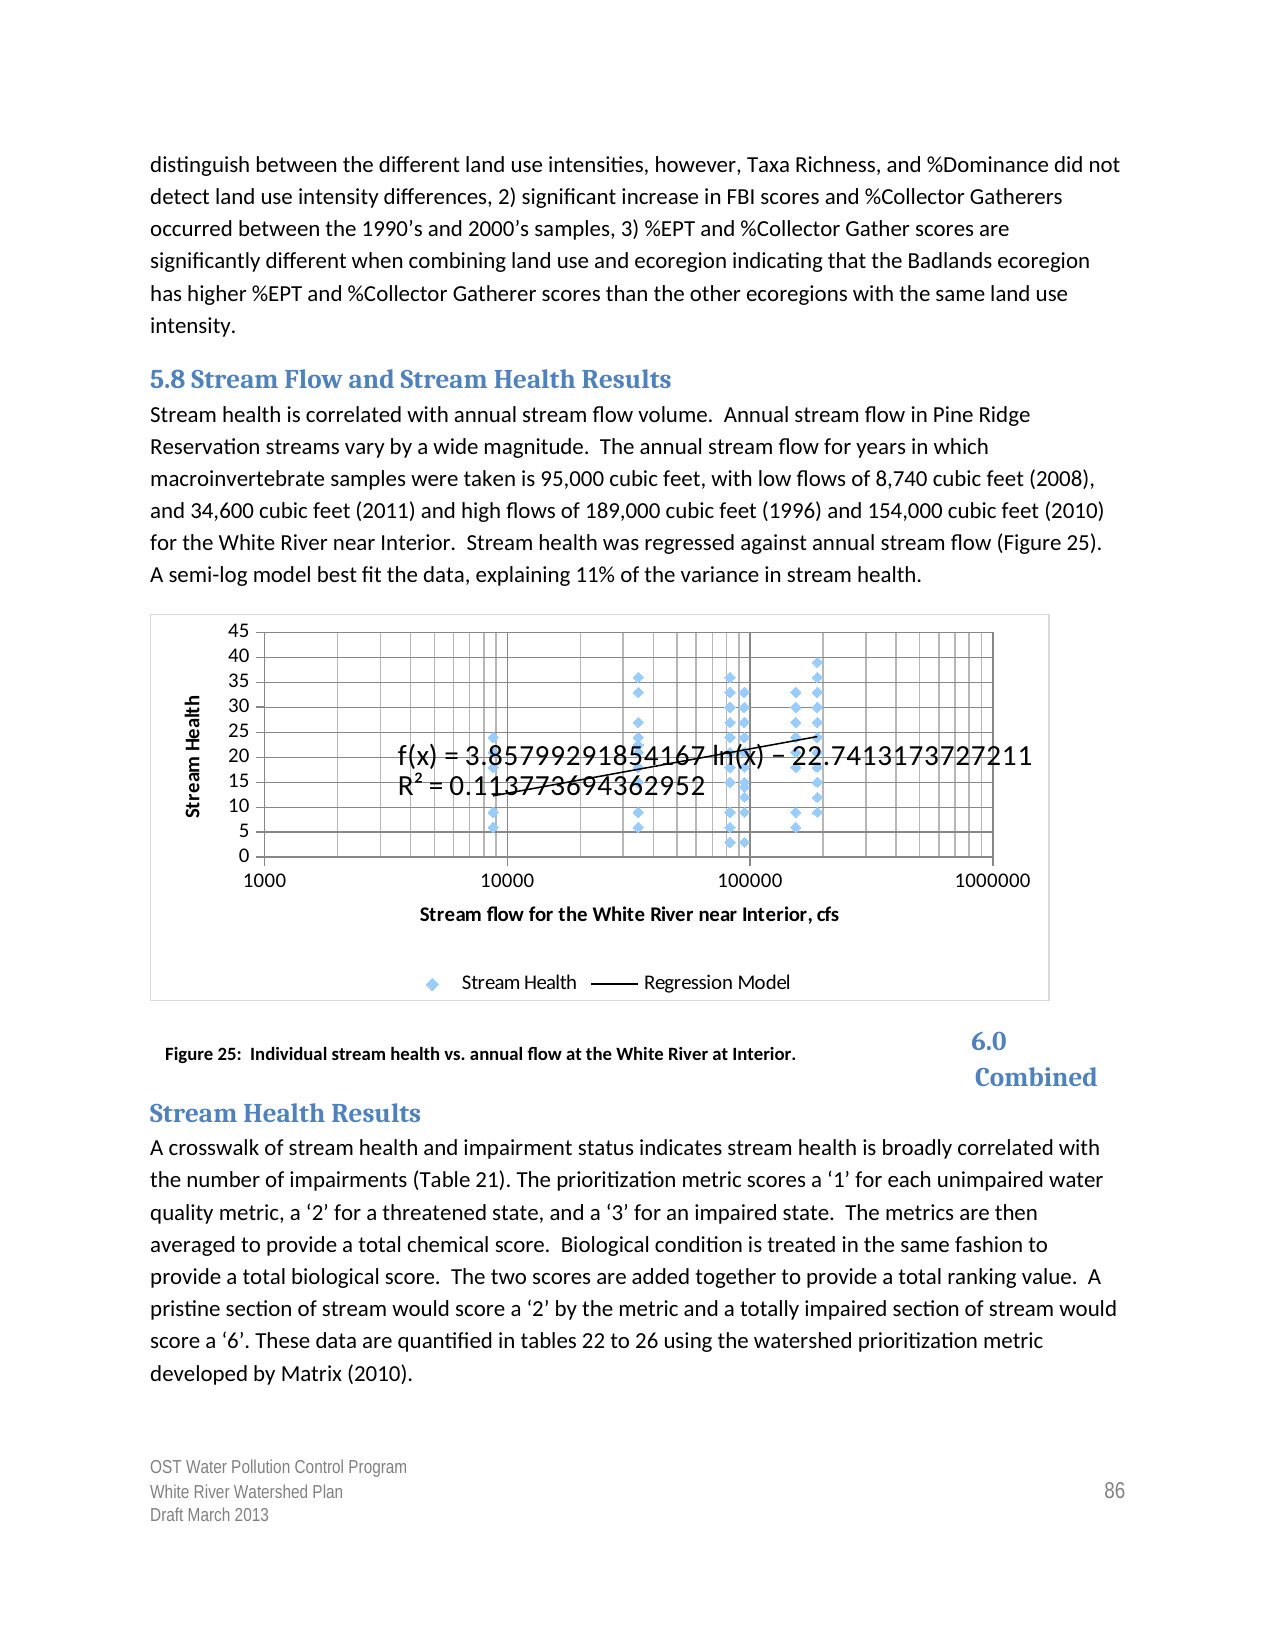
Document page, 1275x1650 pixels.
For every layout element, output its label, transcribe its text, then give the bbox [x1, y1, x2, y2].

subtitle 5.8 Stream Flow and Stream Health Results [150, 364, 1125, 395]
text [150, 150, 1125, 339]
text Stream health is correlated with annual stream flow volume. Annual stream flow in Pine Ridge Reservation streams vary by a wide magnitude. The annual stream flow for years in which macroinvertebrate samples were taken is 95,000 cubic feet, with low flows of 8,740 cubic feet (2008), and 34,600 cubic feet (2011) and high flows of 189,000 cubic feet (1996) and 154,000 cubic feet (2010) for the White River near Interior. Stream health was regressed against annual stream flow (Figure 25). A semi-log model best fit the data, explaining 11% of the variance in stream health. [150, 400, 1125, 589]
subtitle 6.0 Combined Stream Health Results [150, 1026, 1125, 1129]
text A crosswalk of stream health and impairment status indicates stream health is broadly correlated with the number of impairments (Table 21). The prioritization metric scores a ‘1’ for each unimpaired water quality metric, a ‘2’ for a threatened state, and a ‘3’ for an impaired state. The metrics are then averaged to provide a total chemical score. Biological condition is treated in the same fashion to provide a total biological score. The two scores are added together to provide a total ranking value. A pristine section of stream would score a ‘2’ by the metric and a totally impaired section of stream would score a ‘6’. These data are quantified in tables 22 to 26 using the watershed prioritization metric developed by Matrix (2010). [150, 1133, 1125, 1387]
